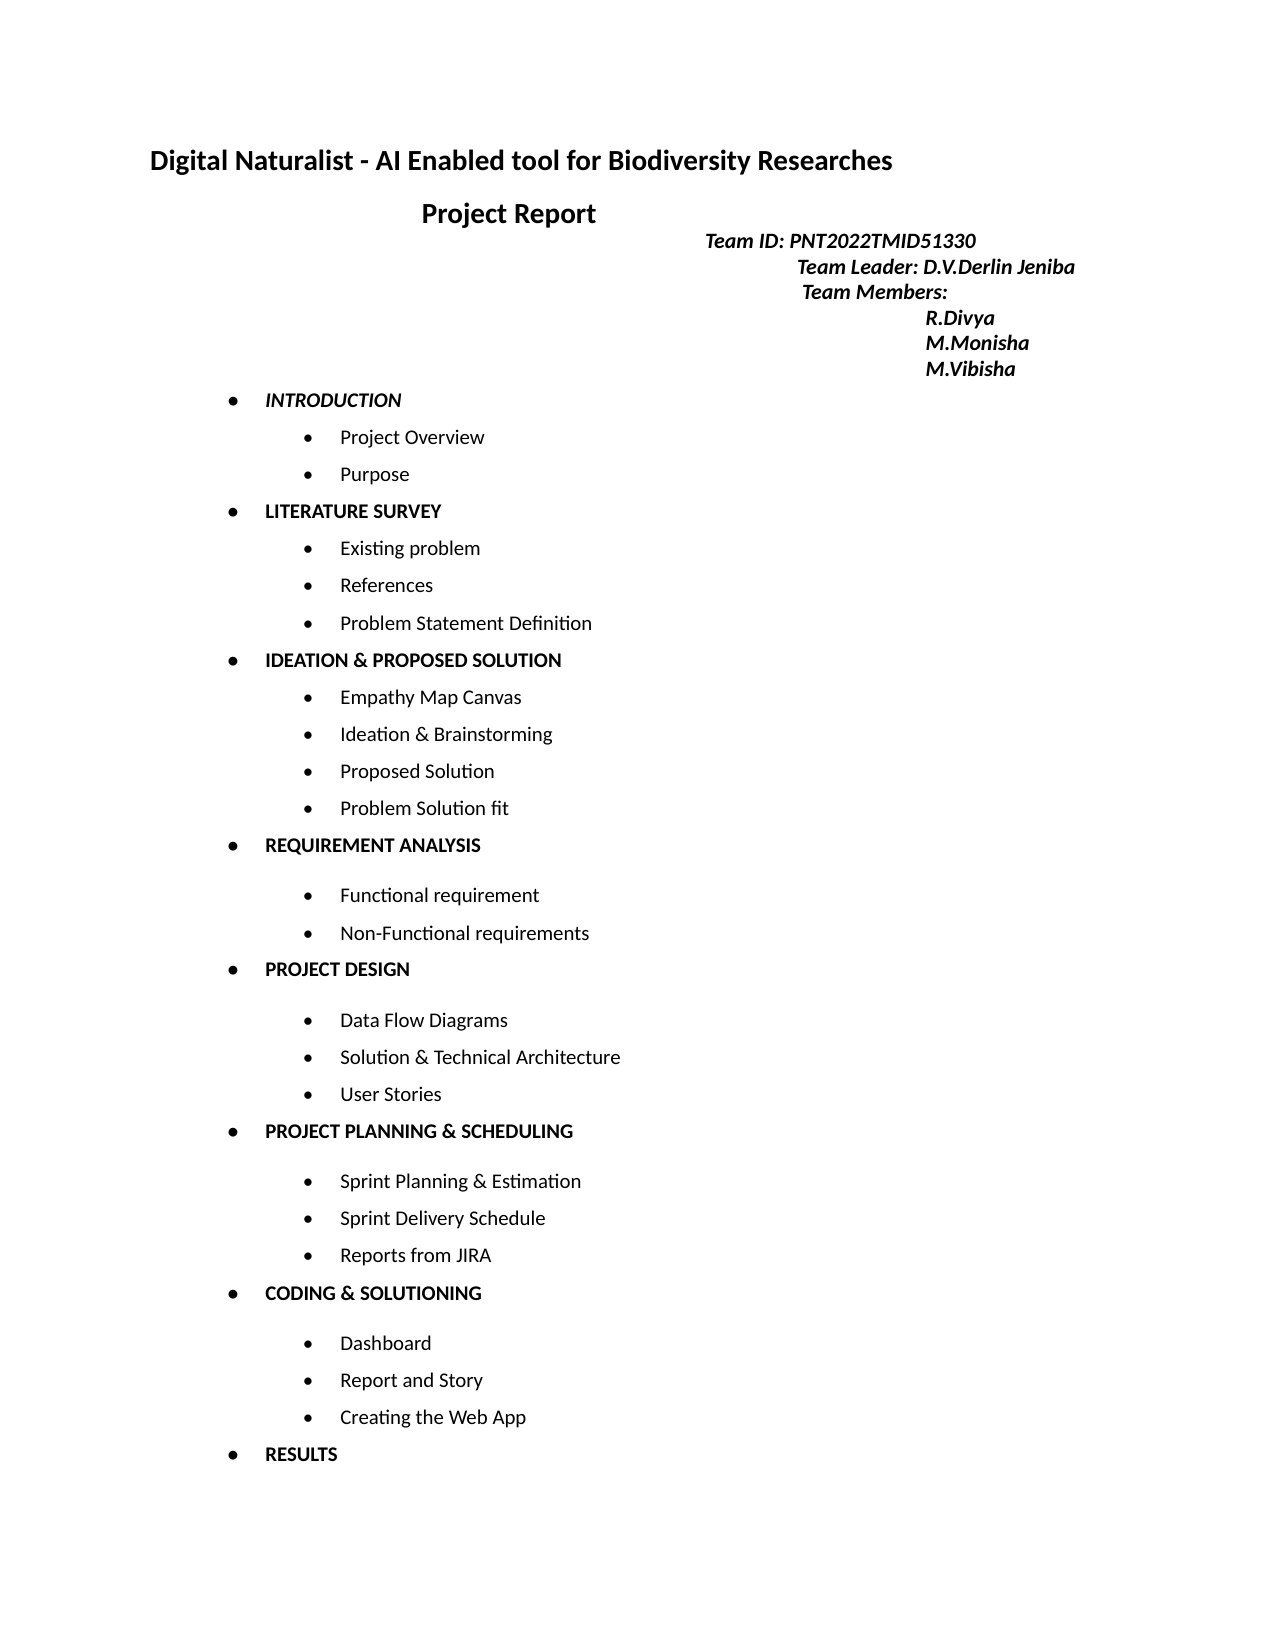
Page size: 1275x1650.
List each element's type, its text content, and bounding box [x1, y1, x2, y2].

list REQUIREMENT ANALYSIS [228, 833, 1125, 858]
list RESULTS [228, 1442, 1125, 1467]
text Team Members: [150, 280, 1125, 305]
list CODING & SOLUTIONING [228, 1280, 1125, 1305]
list Solution & Technical Architecture [303, 1044, 1125, 1069]
text Team Leader: D.V.Derlin Jeniba [150, 254, 1125, 279]
text Team ID: PNT2022TMID51330 [150, 229, 1125, 254]
list LITERATURE SURVEY [228, 498, 1125, 523]
list Purpose [303, 461, 1125, 486]
text M.Vibisha [150, 356, 1125, 381]
list Functional requirement [303, 883, 1125, 908]
list Sprint Delivery Schedule [303, 1206, 1125, 1231]
text Project Report [150, 203, 1125, 228]
list Ideation & Brainstorming [303, 721, 1125, 746]
list Non-Functional requirements [303, 920, 1125, 945]
list Existing problem [303, 536, 1125, 561]
list Reports from JIRA [303, 1243, 1125, 1268]
list Problem Solution fit [303, 796, 1125, 821]
list PROJECT DESIGN [228, 957, 1125, 982]
list References [303, 573, 1125, 598]
text Digital Naturalist - AI Enabled tool for Biodiversity Researches [150, 150, 1125, 175]
list Dashboard [303, 1330, 1125, 1355]
text R.Divya [150, 305, 1125, 330]
list Project Overview [303, 424, 1125, 449]
list Proposed Solution [303, 758, 1125, 783]
list Report and Story [303, 1367, 1125, 1392]
list IDEATION & PROPOSED SOLUTION [228, 647, 1125, 672]
list User Stories [303, 1082, 1125, 1107]
list Problem Statement Definition [303, 610, 1125, 635]
list Sprint Planning & Estimation [303, 1169, 1125, 1194]
list INTRODUCTION [228, 387, 1125, 412]
list Data Flow Diagrams [303, 1007, 1125, 1032]
list Creating the Web App [303, 1404, 1125, 1429]
text M.Monisha [150, 331, 1125, 356]
list PROJECT PLANNING & SCHEDULING [228, 1119, 1125, 1144]
list Empathy Map Canvas [303, 684, 1125, 709]
